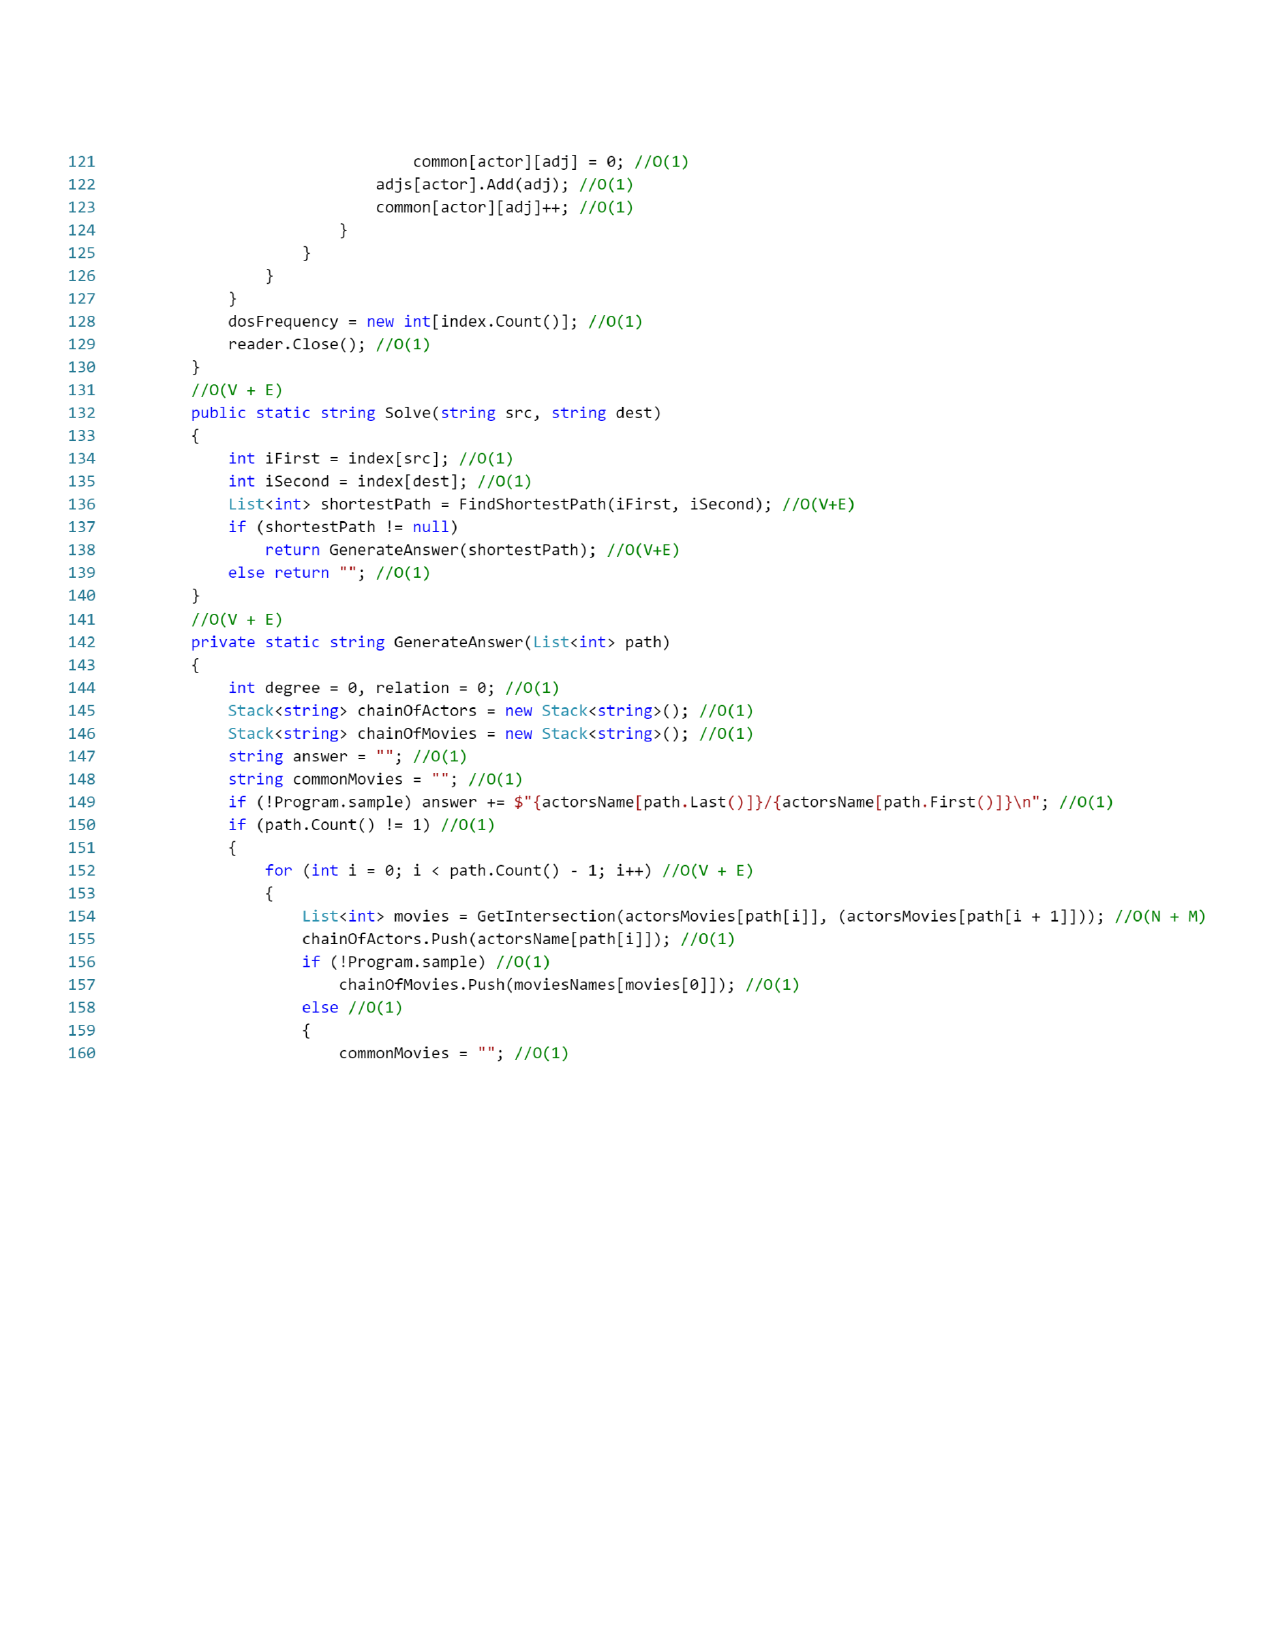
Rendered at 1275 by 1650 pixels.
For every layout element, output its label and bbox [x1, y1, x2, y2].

picture [46, 150, 1247, 607]
picture [46, 608, 1247, 1064]
